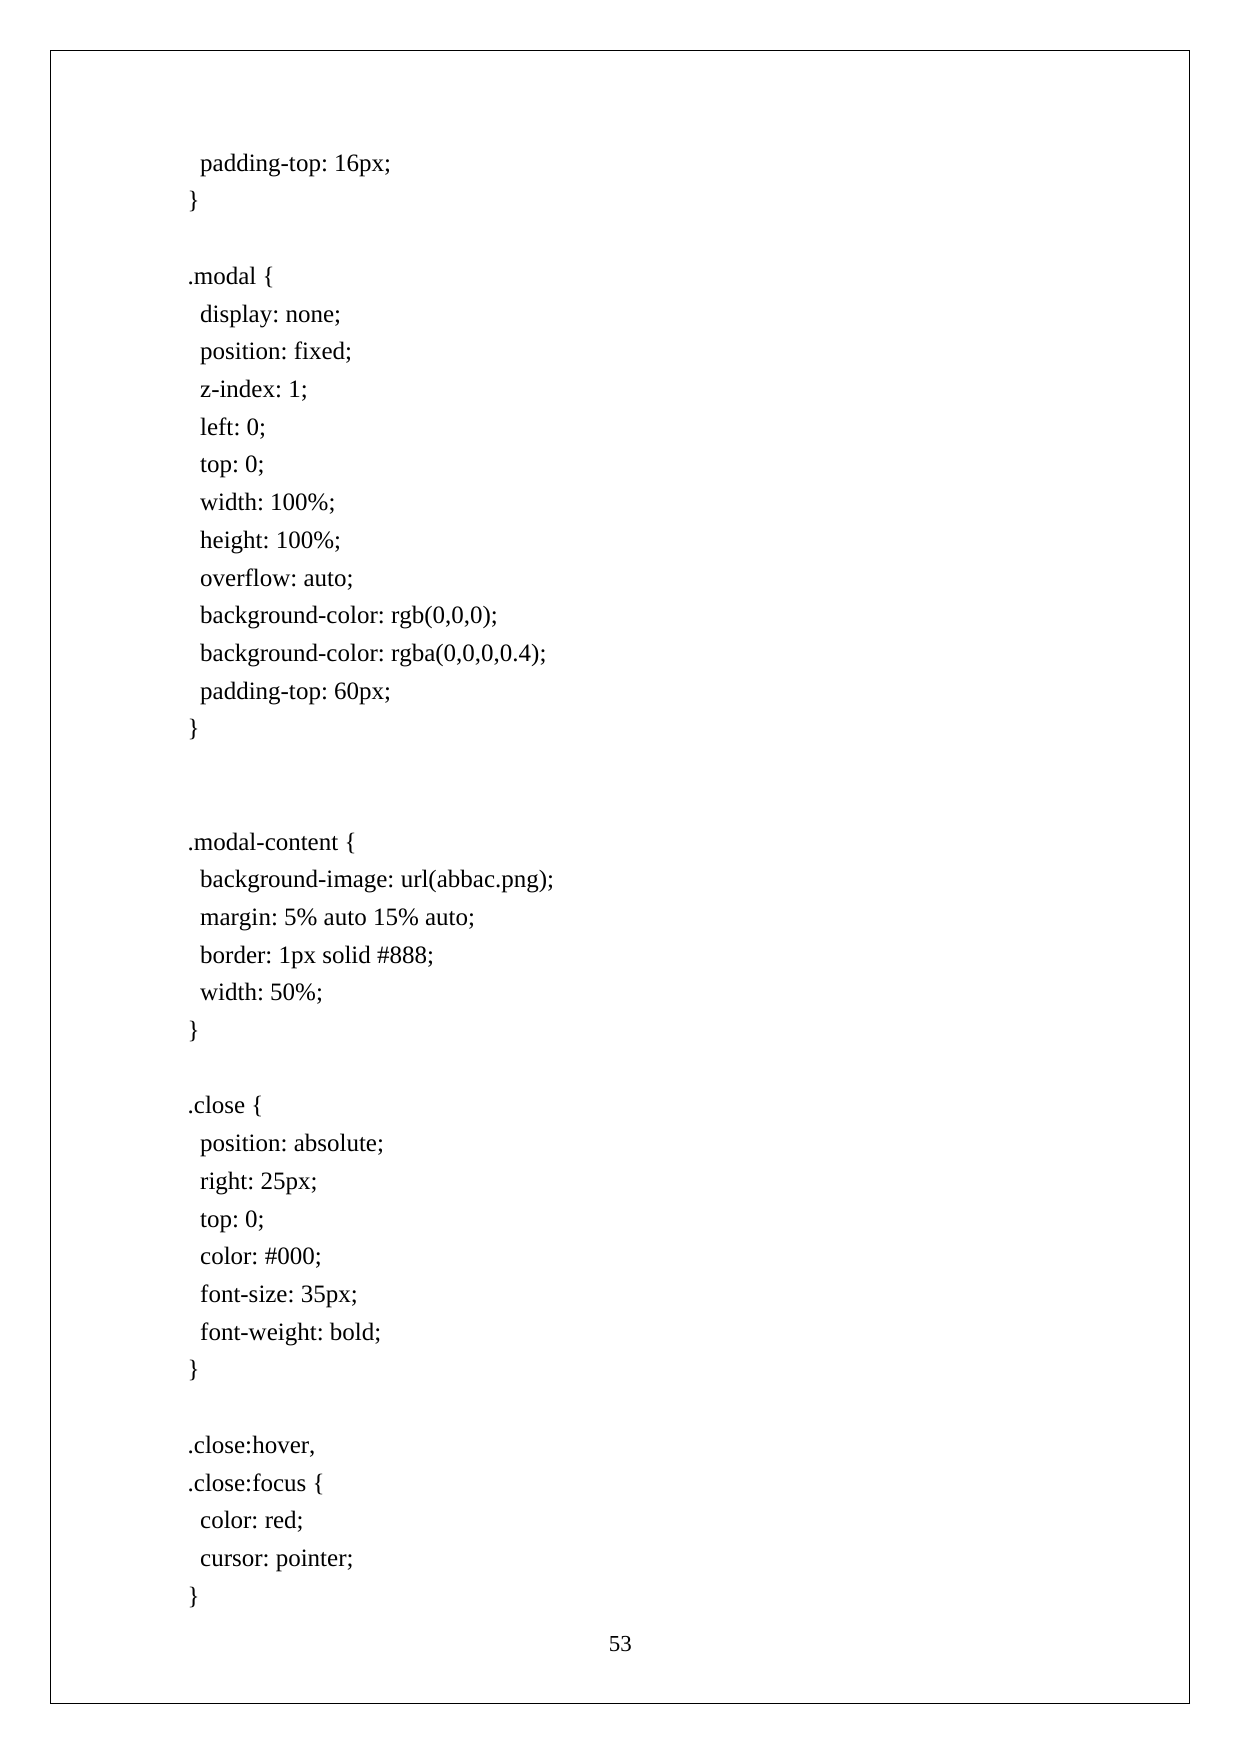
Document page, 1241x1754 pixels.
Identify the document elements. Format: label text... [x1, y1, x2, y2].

subtitle top: 0; [187, 1204, 1140, 1232]
subtitle padding-top: 60px; [187, 676, 1140, 704]
subtitle display: none; [187, 299, 1140, 327]
subtitle overflow: auto; [187, 563, 1140, 591]
subtitle } [187, 1015, 1140, 1044]
subtitle position: absolute; [187, 1128, 1140, 1157]
subtitle background-color: rgba(0,0,0,0.4); [187, 638, 1140, 667]
subtitle font-size: 35px; [187, 1279, 1140, 1308]
subtitle .modal-content { [187, 827, 1140, 855]
subtitle border: 1px solid #888; [187, 940, 1140, 968]
subtitle } [187, 1581, 1140, 1609]
subtitle } [187, 1354, 1140, 1383]
subtitle color: red; [187, 1505, 1140, 1534]
subtitle right: 25px; [187, 1166, 1140, 1195]
subtitle z-index: 1; [187, 374, 1140, 403]
subtitle font-weight: bold; [187, 1317, 1140, 1346]
subtitle cursor: pointer; [187, 1543, 1140, 1572]
subtitle } [187, 186, 1140, 214]
subtitle .modal { [187, 261, 1140, 290]
subtitle .close { [187, 1091, 1140, 1119]
subtitle padding-top: 16px; [187, 148, 1140, 177]
subtitle position: fixed; [187, 336, 1140, 365]
subtitle background-color: rgb(0,0,0); [187, 600, 1140, 629]
subtitle width: 50%; [187, 977, 1140, 1006]
subtitle left: 0; [187, 412, 1140, 441]
subtitle .close:focus { [187, 1468, 1140, 1496]
subtitle top: 0; [187, 449, 1140, 478]
subtitle height: 100%; [187, 525, 1140, 554]
subtitle .close:hover, [187, 1430, 1140, 1459]
subtitle color: #000; [187, 1241, 1140, 1270]
subtitle background-image: url(abbac.png); [187, 864, 1140, 893]
subtitle } [187, 713, 1140, 742]
subtitle margin: 5% auto 15% auto; [187, 902, 1140, 931]
subtitle width: 100%; [187, 487, 1140, 516]
